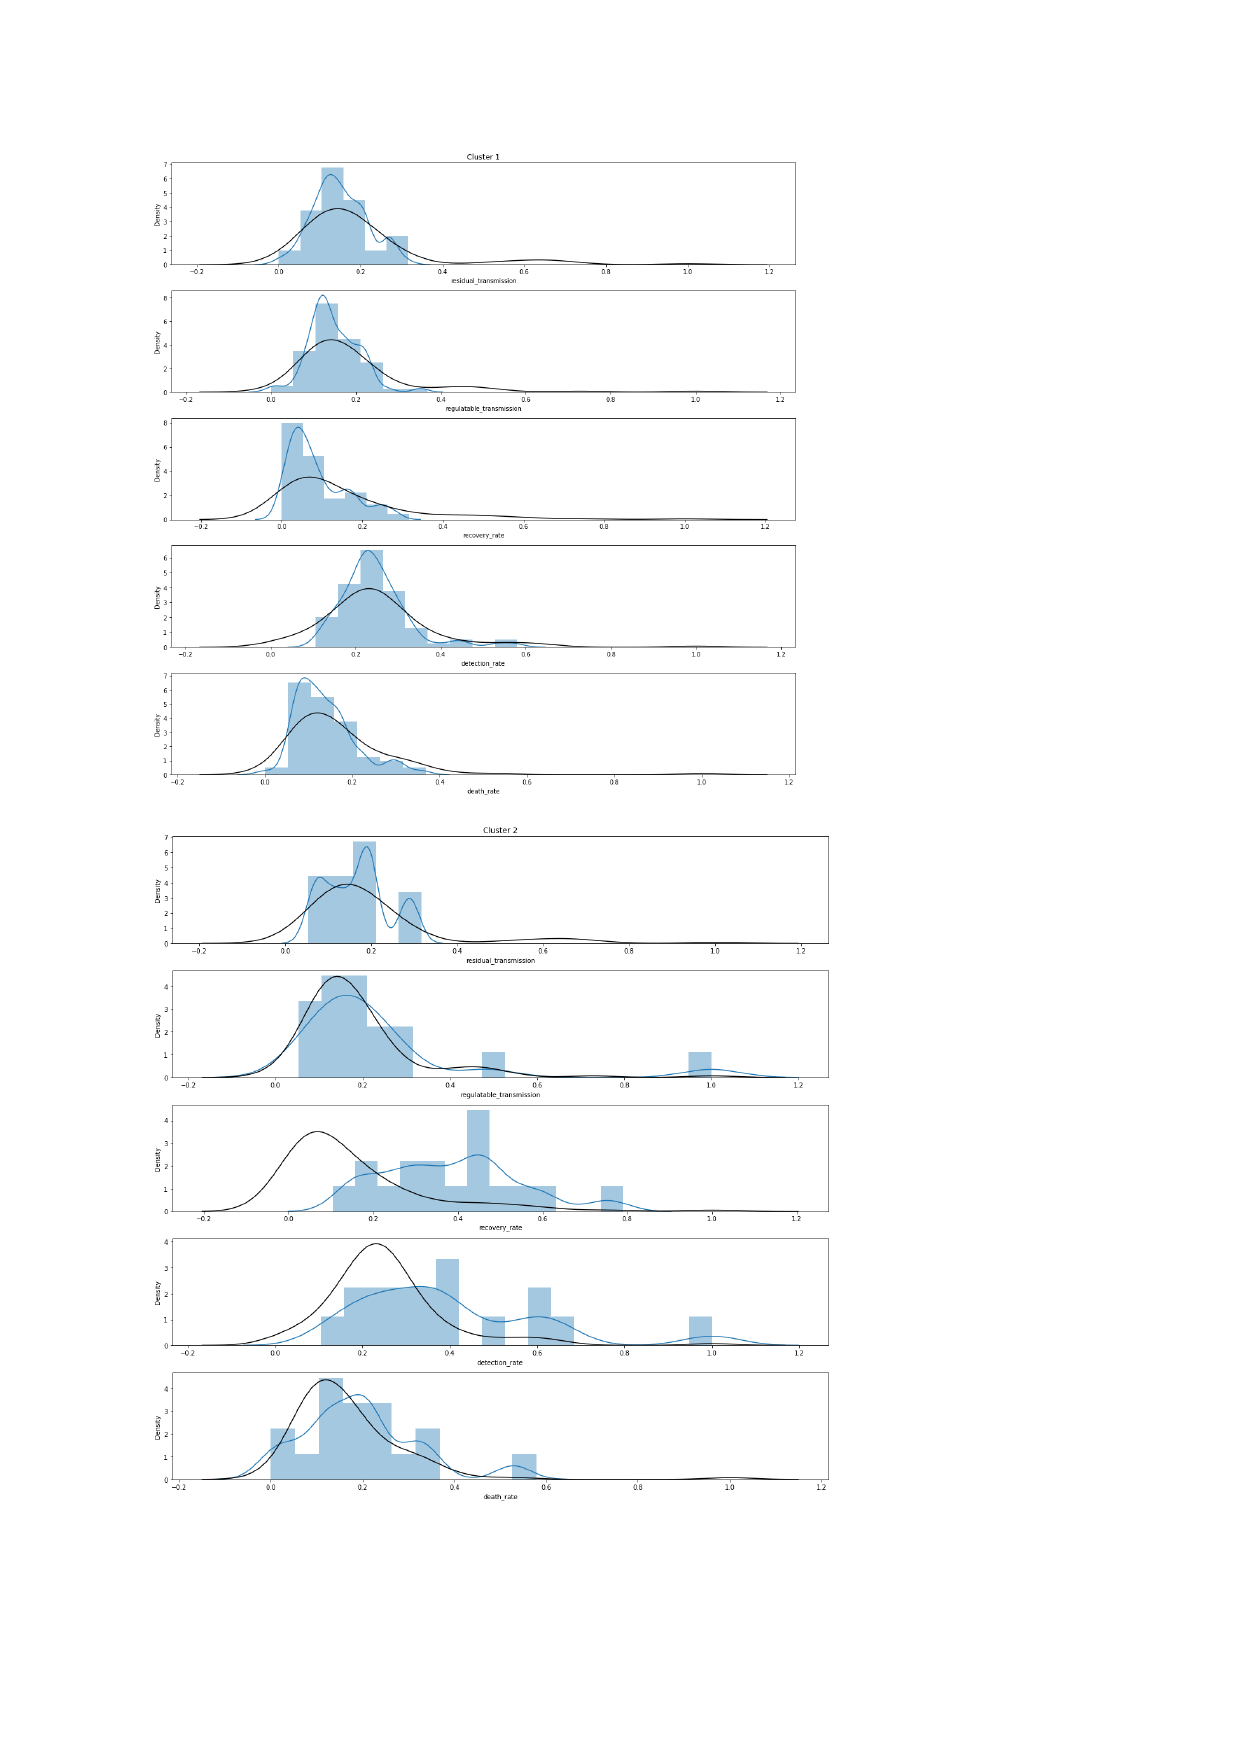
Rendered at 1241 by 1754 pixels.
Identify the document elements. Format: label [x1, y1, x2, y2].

picture [150, 150, 799, 798]
picture [150, 822, 832, 1504]
